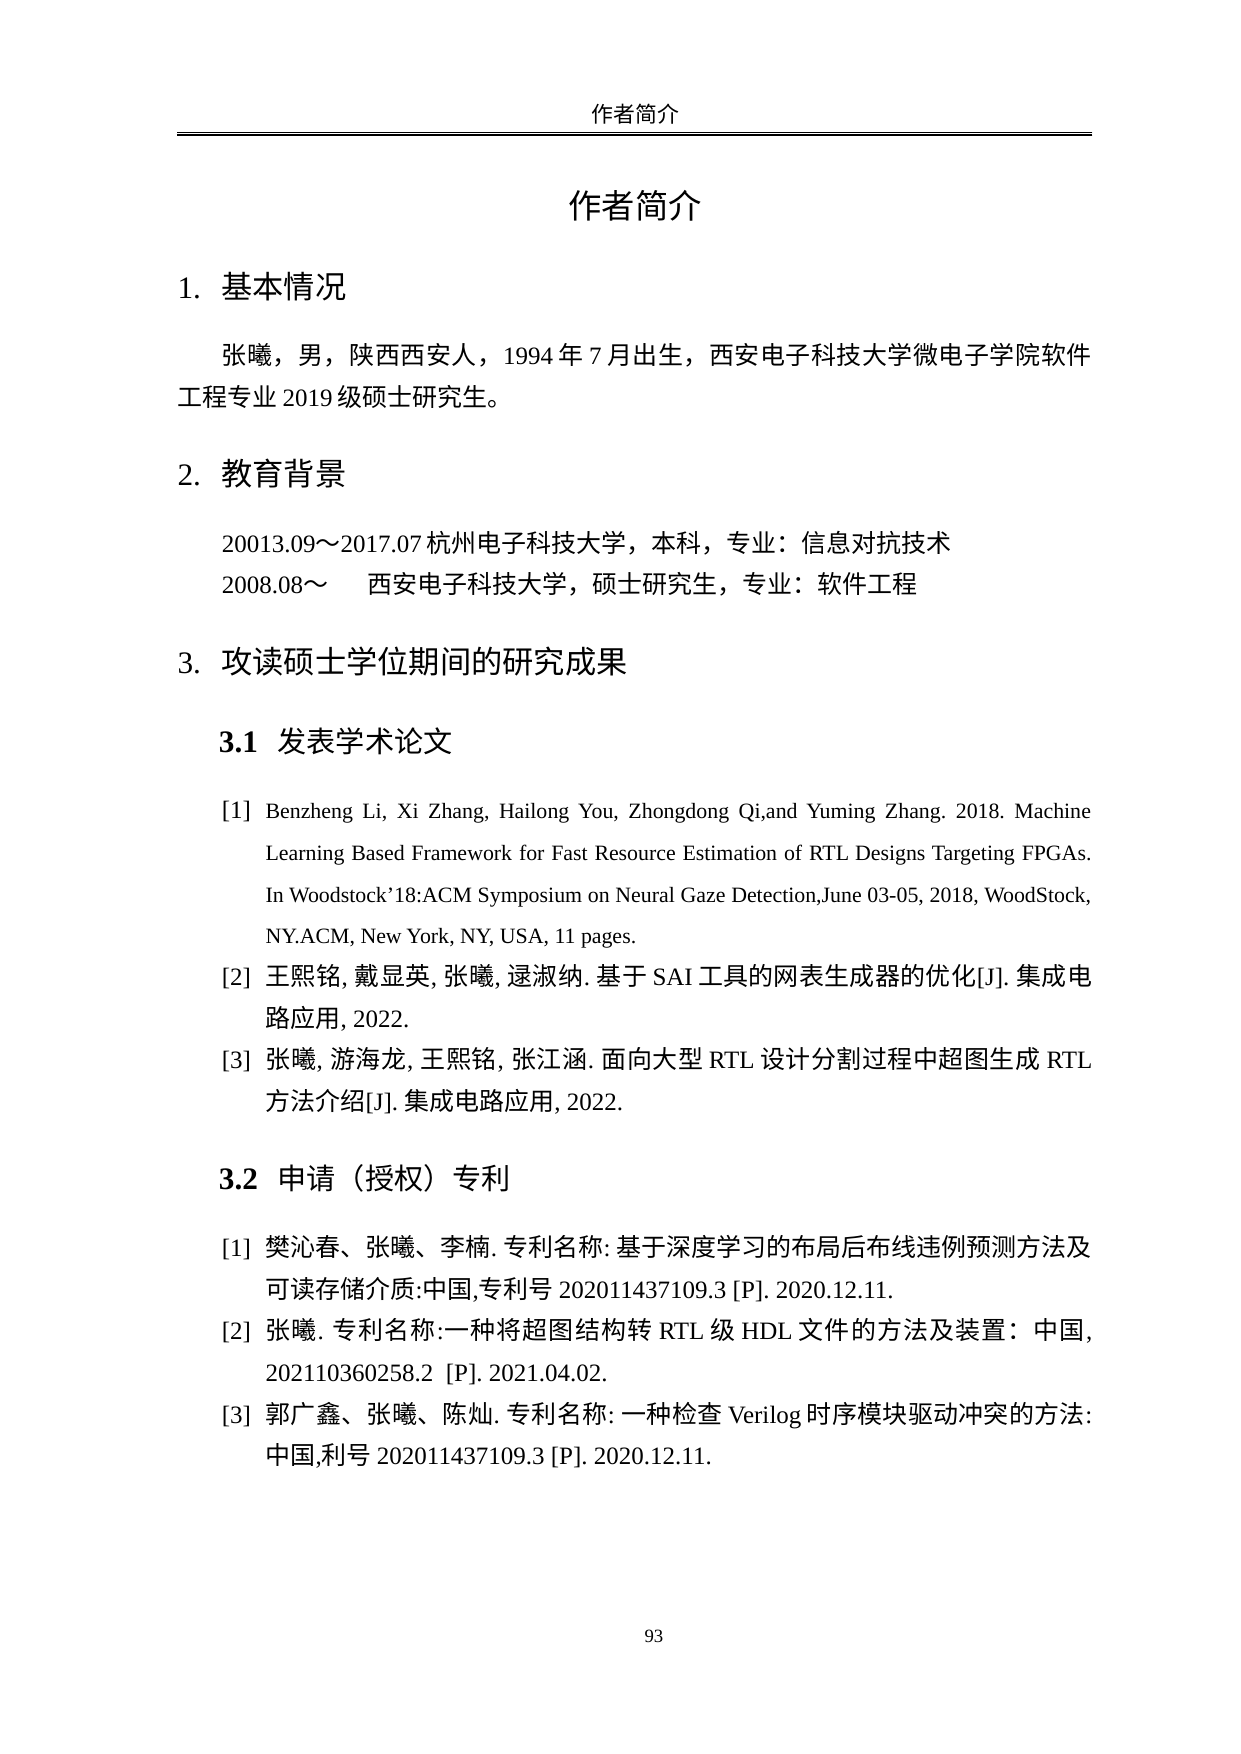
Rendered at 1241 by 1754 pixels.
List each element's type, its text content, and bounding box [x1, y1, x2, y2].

list 张曦, 游海龙, 王熙铭, 张江涵. 面向大型RTL设计分割过程中超图生成RTL方法介绍[J]. 集成电路应用, 2022. [222, 1036, 1092, 1119]
text 张曦，男，陕西西安人，1994年7月出生，西安电子科技大学微电子学院软件工程专业2019级硕士研究生。 [177, 331, 1092, 415]
text 20013.09～2017.07杭州电子科技大学，本科，专业：信息对抗技术 [222, 519, 1092, 561]
list 王熙铭, 戴显英, 张曦, 逯淑纳. 基于SAI工具的网表生成器的优化[J]. 集成电路应用, 2022. [222, 952, 1092, 1036]
list 樊沁春、张曦、李楠. 专利名称: 基于深度学习的布局后布线违例预测方法及可读存储介质:中国,专利号202011437109.3 [P]. 2020.12.11. [222, 1223, 1092, 1306]
list 郭广鑫、张曦、陈灿. 专利名称: 一种检查Verilog时序模块驱动冲突的方法:中国,利号202011437109.3 [P]. 2020.12.11. [222, 1390, 1092, 1473]
subtitle 申请（授权）专利 [219, 1156, 1092, 1198]
subtitle 发表学术论文 [219, 719, 1092, 761]
text 作者简介 [177, 186, 1092, 227]
list 张曦. 专利名称:一种将超图结构转RTL级HDL文件的方法及装置：中国, 202110360258.2 [P]. 2021.04.02. [222, 1306, 1092, 1390]
subtitle 攻读硕士学位期间的研究成果 [177, 640, 1092, 681]
text 2008.08～ 西安电子科技大学，硕士研究生，专业：软件工程 [222, 561, 1092, 602]
subtitle 教育背景 [177, 452, 1092, 494]
subtitle 基本情况 [177, 265, 1092, 306]
list Benzheng Li, Xi Zhang, Hailong You, Zhongdong Qi,and Yuming Zhang. 2018. Machine Learning Based Framework for Fast Resource Estimation of RTL Designs Targeting FPGAs. In Woodstock’18:ACM Symposium on Neural Gaze Detection,June 03-05, 2018, WoodStock, NY.ACM, New York, NY, USA, 11 pages. [222, 786, 1092, 952]
